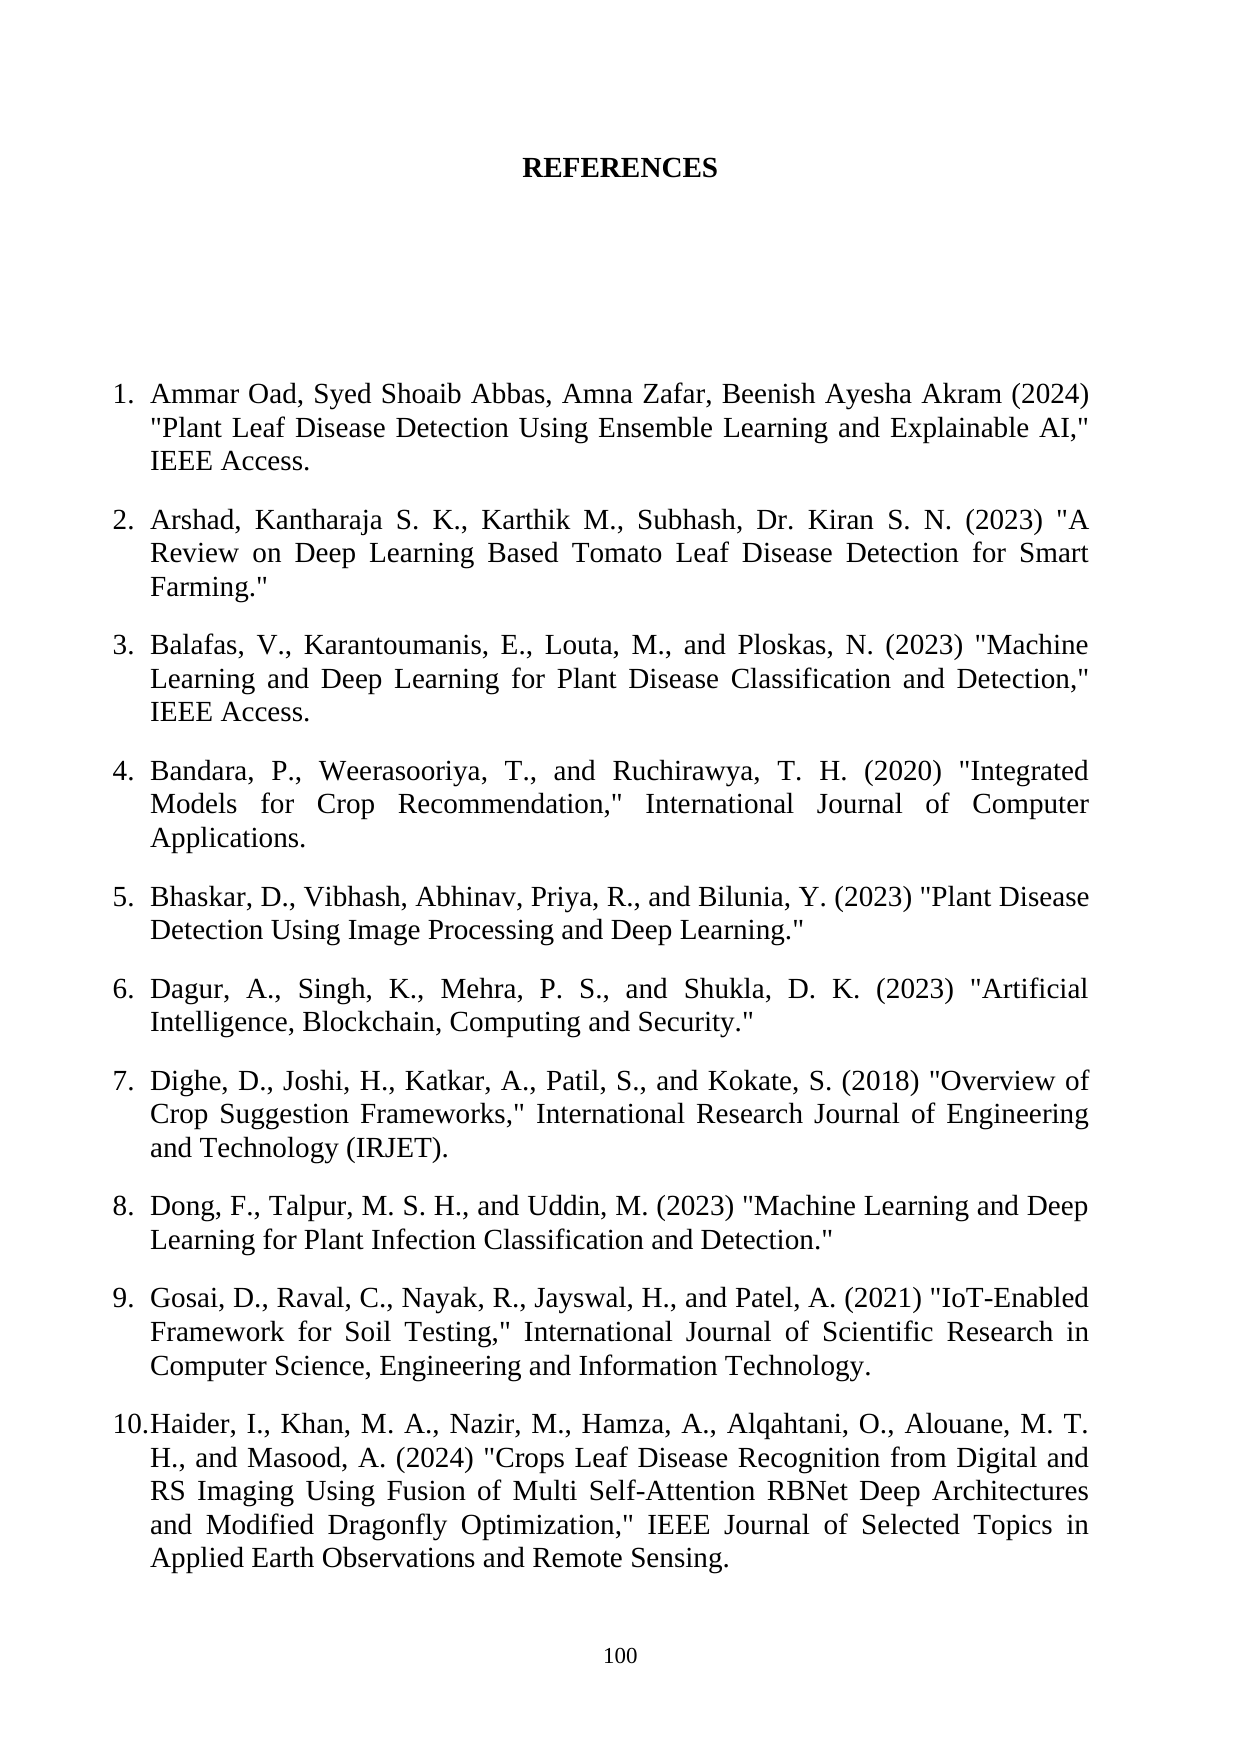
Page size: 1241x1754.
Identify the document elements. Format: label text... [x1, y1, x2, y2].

list Balafas, V., Karantoumanis, E., Louta, M., and Ploskas, N. (2023) "Machine Learning and Deep Learning for Plant Disease Classification and Detection," IEEE Access. [112, 627, 1090, 728]
list Haider, I., Khan, M. A., Nazir, M., Hamza, A., Alqahtani, O., Alouane, M. T. H., and Masood, A. (2024) "Crops Leaf Disease Recognition from Digital and RS Imaging Using Fusion of Multi Self-Attention RBNet Deep Architectures and Modified Dragonfly Optimization," IEEE Journal of Selected Topics in Applied Earth Observations and Remote Sensing. [112, 1406, 1090, 1574]
list Dighe, D., Joshi, H., Katkar, A., Patil, S., and Kokate, S. (2018) "Overview of Crop Suggestion Frameworks," International Research Journal of Engineering and Technology (IRJET). [112, 1063, 1090, 1163]
list Bhaskar, D., Vibhash, Abhinav, Priya, R., and Bilunia, Y. (2023) "Plant Disease Detection Using Image Processing and Deep Learning." [112, 879, 1090, 946]
list Dagur, A., Singh, K., Mehra, P. S., and Shukla, D. K. (2023) "Artificial Intelligence, Blockchain, Computing and Security." [112, 971, 1090, 1038]
list Arshad, Kantharaja S. K., Karthik M., Subhash, Dr. Kiran S. N. (2023) "A Review on Deep Learning Based Tomato Leaf Disease Detection for Smart Farming." [112, 502, 1090, 602]
list Gosai, D., Raval, C., Nayak, R., Jayswal, H., and Patel, A. (2021) "IoT-Enabled Framework for Soil Testing," International Journal of Scientific Research in Computer Science, Engineering and Information Technology. [112, 1281, 1090, 1381]
list Bandara, P., Weerasooriya, T., and Ruchirawya, T. H. (2020) "Integrated Models for Crop Recommendation," International Journal of Computer Applications. [112, 753, 1090, 854]
list Dong, F., Talpur, M. S. H., and Uddin, M. (2023) "Machine Learning and Deep Learning for Plant Infection Classification and Detection." [112, 1188, 1090, 1256]
text REFERENCES [150, 150, 1090, 183]
list Ammar Oad, Syed Shoaib Abbas, Amna Zafar, Beenish Ayesha Akram (2024) "Plant Leaf Disease Detection Using Ensemble Learning and Explainable AI," IEEE Access. [112, 376, 1090, 477]
